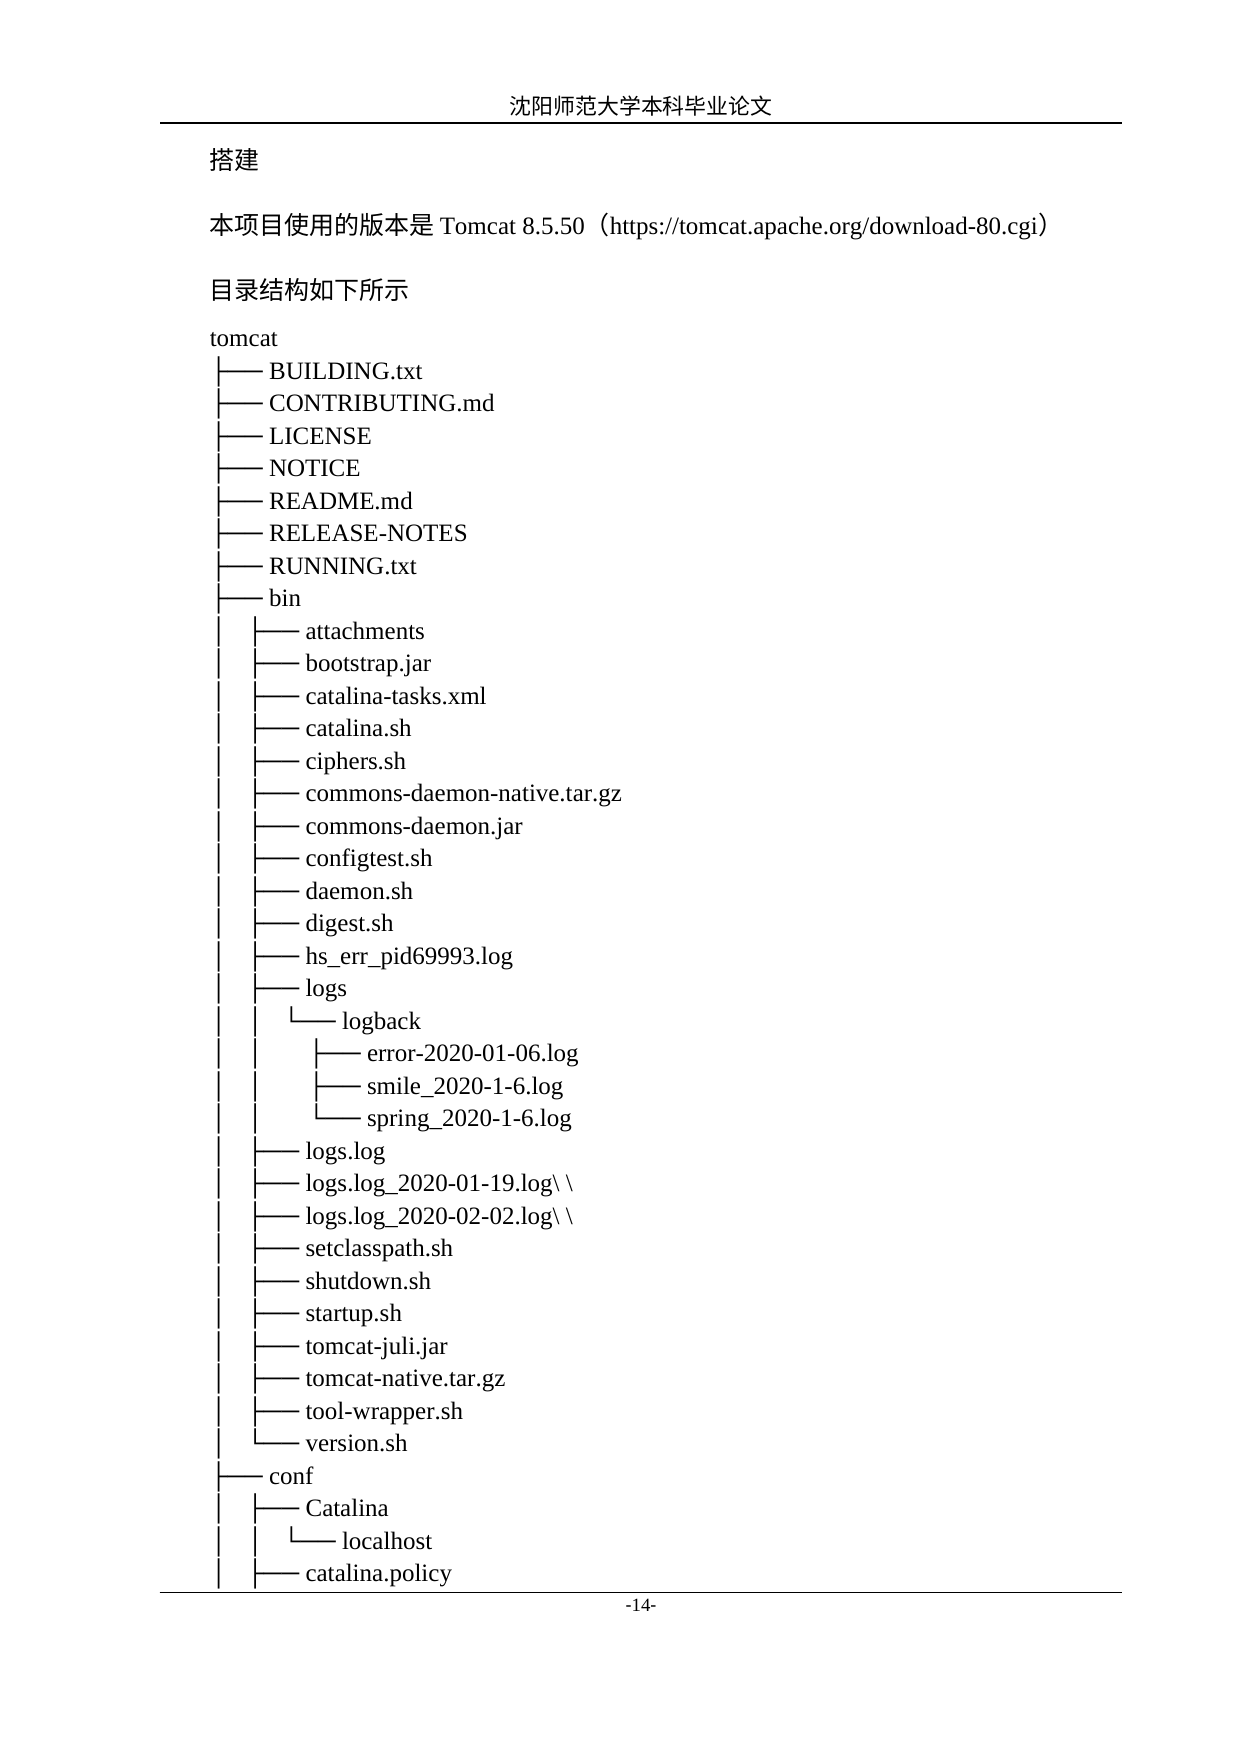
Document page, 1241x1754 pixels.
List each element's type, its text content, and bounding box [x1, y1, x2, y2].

text ├── BUILDING.txt [159, 354, 1122, 386]
text │ ├── configtest.sh [159, 841, 1122, 874]
text │ ├── logs.log_2020-02-02.log\ \ [159, 1199, 1122, 1231]
text │ │ └── spring_2020-1-6.log [159, 1101, 1122, 1134]
text ├── README.md [159, 484, 1122, 516]
text │ ├── daemon.sh [159, 874, 1122, 906]
text │ ├── logs [159, 971, 1122, 1004]
text 目录结构如下所示 [159, 256, 1122, 321]
text ├── bin [159, 581, 1122, 614]
text │ │ └── localhost [159, 1524, 1122, 1556]
text ├── NOTICE [159, 451, 1122, 484]
text │ ├── Catalina [159, 1491, 1122, 1524]
text ├── CONTRIBUTING.md [159, 386, 1122, 419]
text │ ├── setclasspath.sh [159, 1231, 1122, 1264]
text │ ├── tomcat-native.tar.gz [159, 1361, 1122, 1394]
text 搭建 [159, 126, 1122, 191]
text │ │ ├── error-2020-01-06.log [159, 1036, 1122, 1069]
text │ ├── digest.sh [159, 906, 1122, 939]
text tomcat [159, 321, 1122, 354]
text ├── RELEASE-NOTES [159, 516, 1122, 549]
text │ ├── ciphers.sh [159, 744, 1122, 776]
text │ ├── catalina.sh [159, 711, 1122, 744]
text ├── conf [159, 1459, 1122, 1491]
text │ ├── hs_err_pid69993.log [159, 939, 1122, 971]
text │ ├── logs.log_2020-01-19.log\ \ [159, 1166, 1122, 1199]
text │ ├── logs.log [159, 1134, 1122, 1166]
text │ ├── commons-daemon.jar [159, 809, 1122, 841]
text ├── RUNNING.txt [159, 549, 1122, 581]
text │ └── version.sh [159, 1426, 1122, 1459]
text │ ├── startup.sh [159, 1296, 1122, 1329]
text │ ├── catalina.policy [159, 1556, 1122, 1589]
text │ ├── catalina-tasks.xml [159, 679, 1122, 711]
text 本项目使用的版本是Tomcat 8.5.50（https://tomcat.apache.org/download-80.cgi） [159, 191, 1122, 256]
text │ ├── tool-wrapper.sh [159, 1394, 1122, 1426]
text │ ├── tomcat-juli.jar [159, 1329, 1122, 1361]
text │ ├── commons-daemon-native.tar.gz [159, 776, 1122, 809]
text │ │ ├── smile_2020-1-6.log [159, 1069, 1122, 1101]
text │ │ └── logback [159, 1004, 1122, 1036]
text │ ├── bootstrap.jar [159, 646, 1122, 679]
text ├── LICENSE [159, 419, 1122, 451]
text │ ├── shutdown.sh [159, 1264, 1122, 1296]
text │ ├── attachments [159, 614, 1122, 646]
